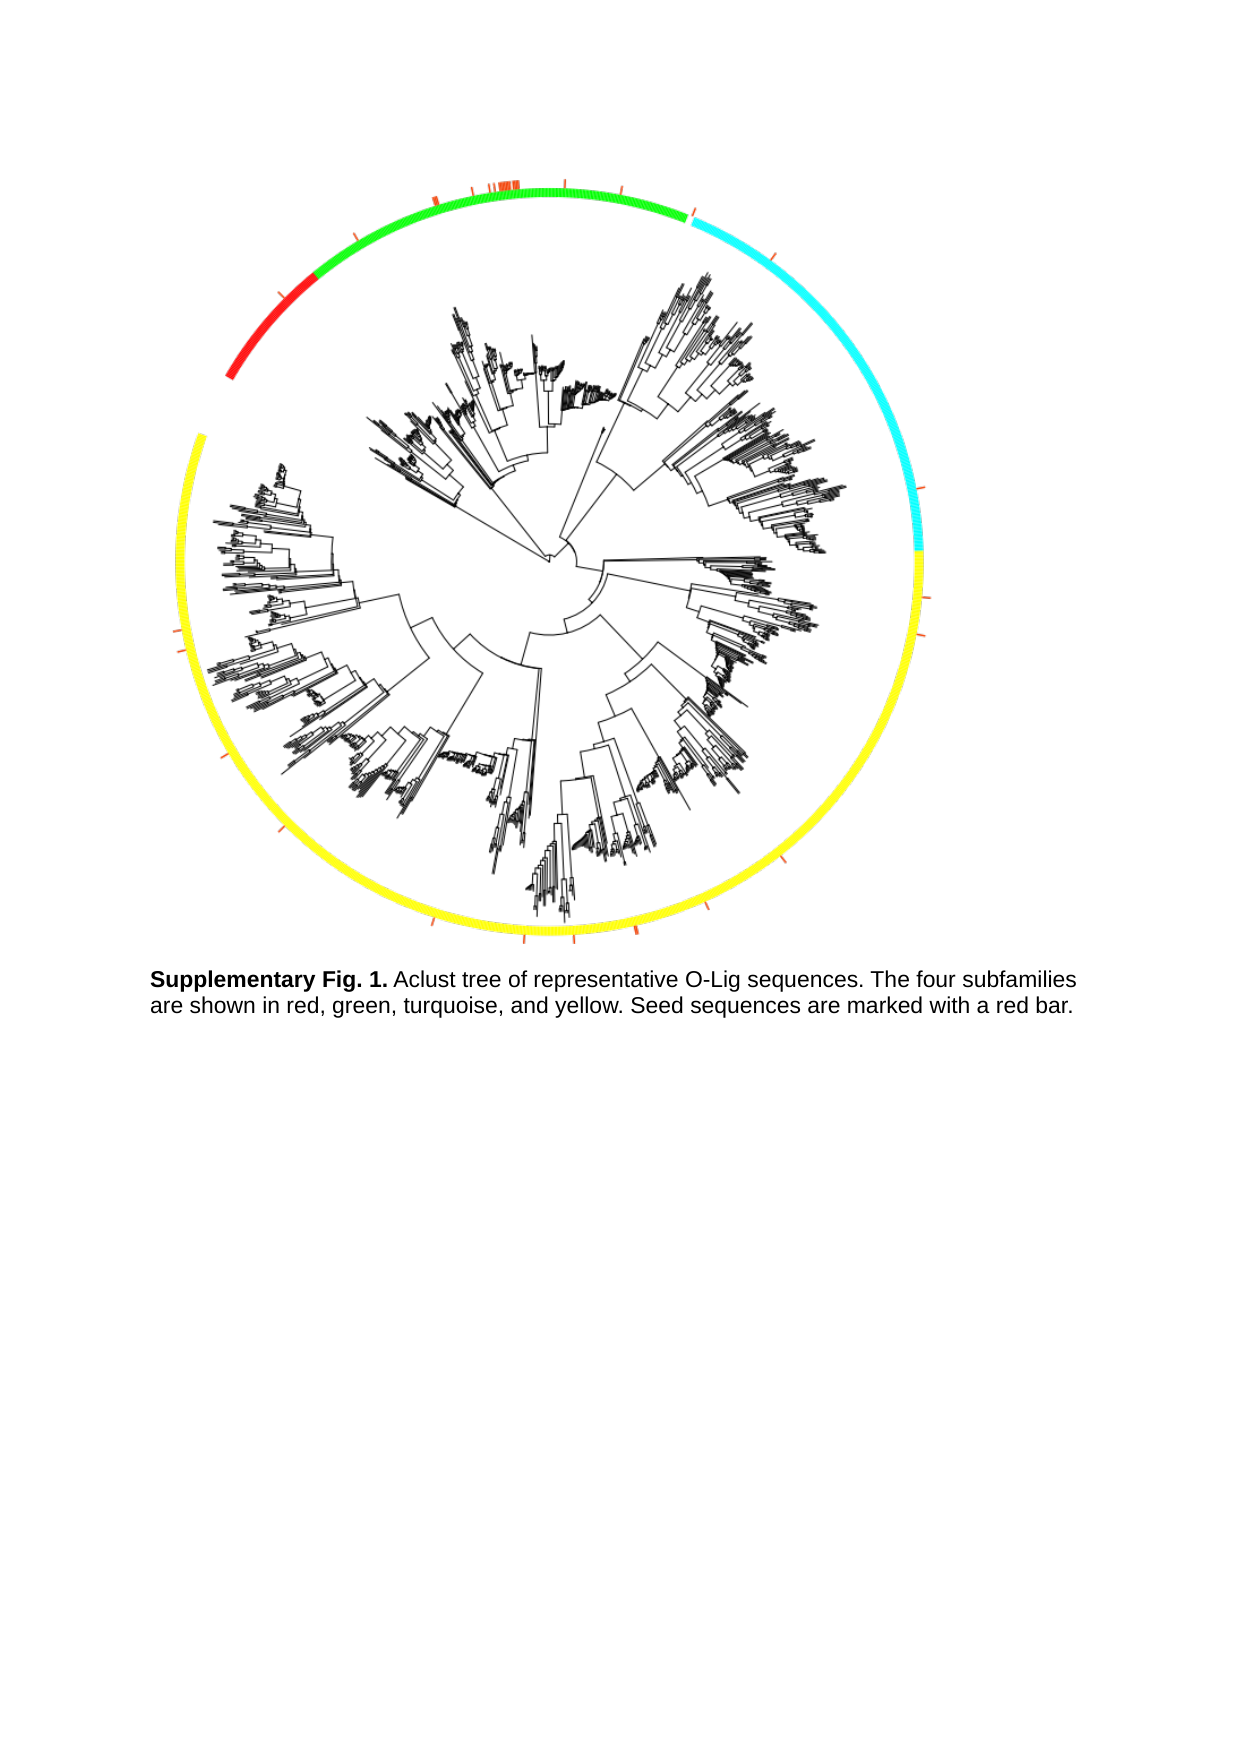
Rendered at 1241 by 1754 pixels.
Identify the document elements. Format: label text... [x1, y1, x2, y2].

text Supplementary Fig. 1. Aclust tree of representative O-Lig sequences. The four subfamilies are shown in red, green, turquoise, and yellow. Seed sequences are marked with a red bar. [150, 966, 1090, 1018]
